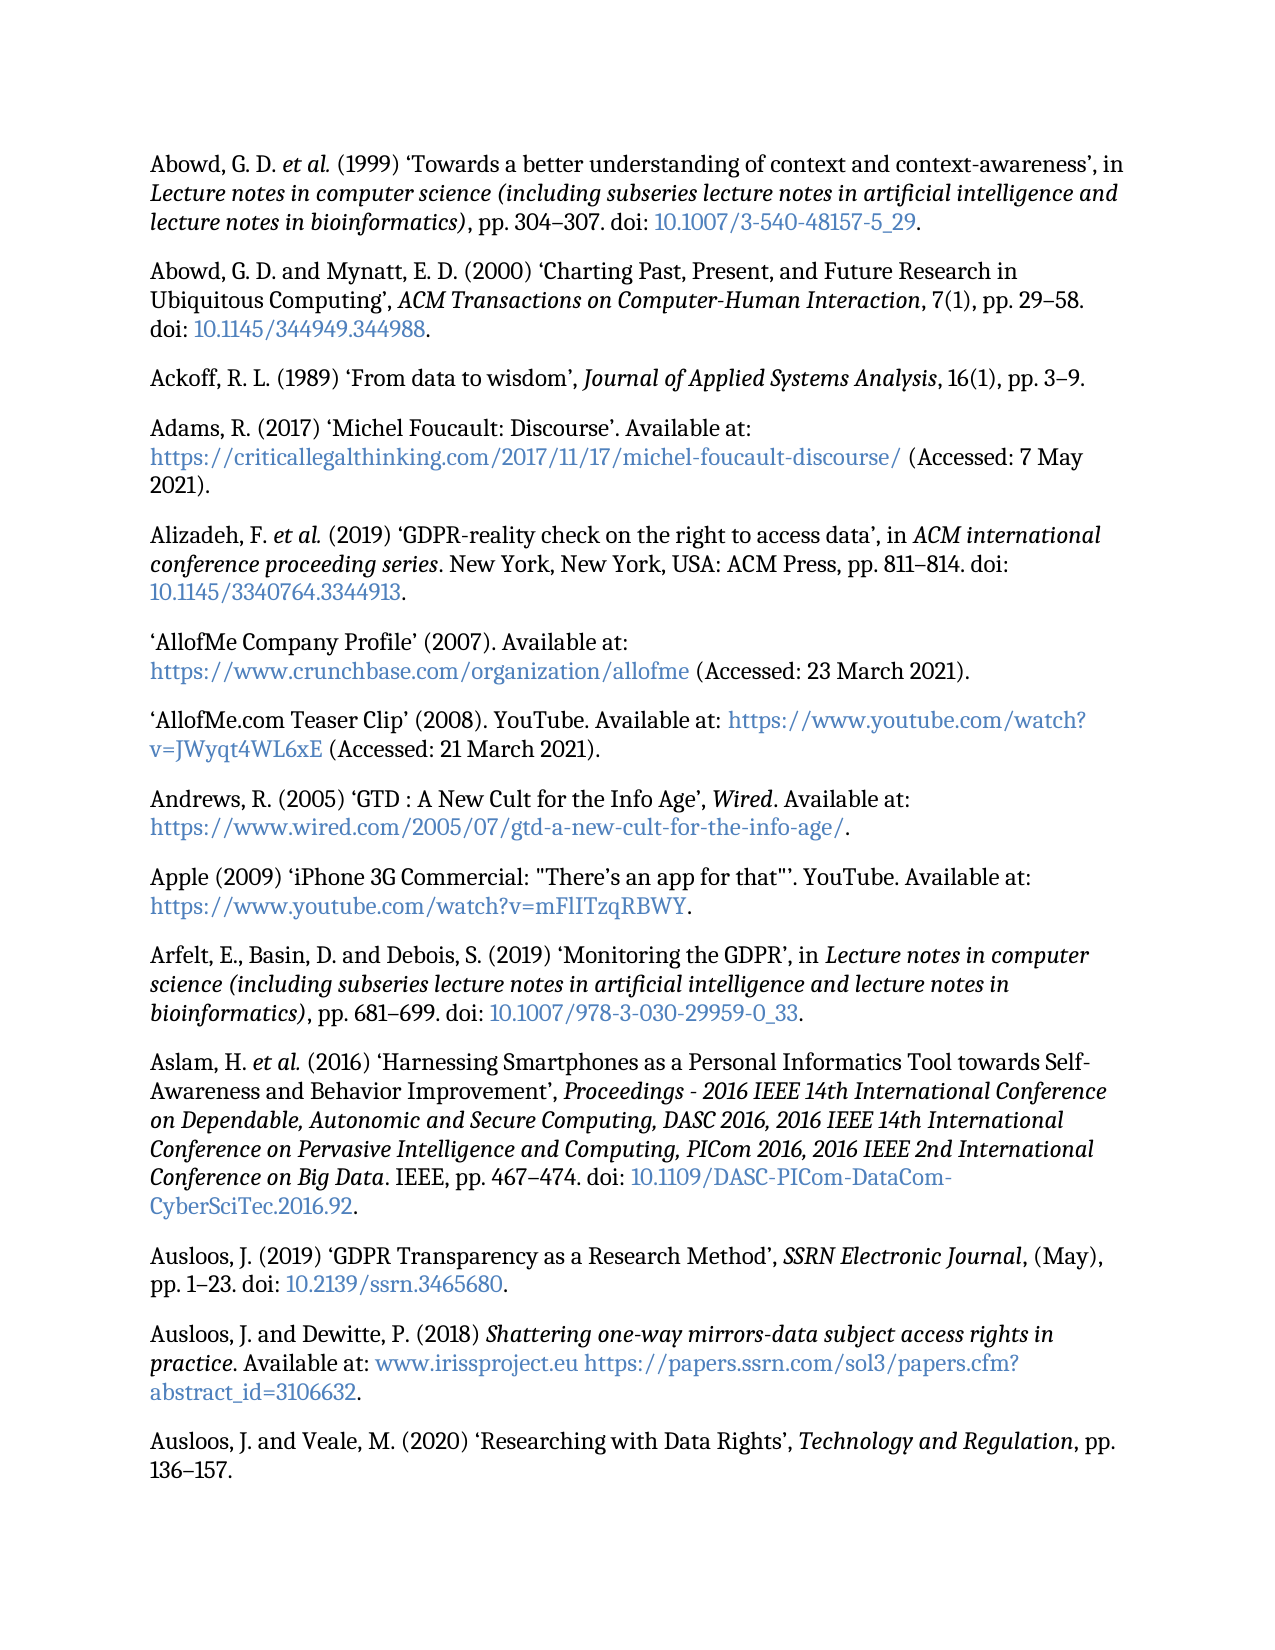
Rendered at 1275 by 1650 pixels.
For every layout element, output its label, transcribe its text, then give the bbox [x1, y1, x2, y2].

text Ausloos, J. and Dewitte, P. (2018) Shattering one-way mirrors-data subject access rights in practice. Available at: www.irissproject.eu https://papers.ssrn.com/sol3/papers.cfm?abstract_id=3106632. [150, 1320, 1125, 1406]
text Ausloos, J. (2019) ‘GDPR Transparency as a Research Method’, SSRN Electronic Journal, (May), pp. 1–23. doi: 10.2139/ssrn.3465680. [150, 1242, 1125, 1299]
text Arfelt, E., Basin, D. and Debois, S. (2019) ‘Monitoring the GDPR’, in Lecture notes in computer science (including subseries lecture notes in artificial intelligence and lecture notes in bioinformatics), pp. 681–699. doi: 10.1007/978-3-030-29959-0_33. [150, 941, 1125, 1027]
text Apple (2009) ‘iPhone 3G Commercial: "There’s an app for that"’. YouTube. Available at: https://www.youtube.com/watch?v=mFlITzqRBWY. [150, 863, 1125, 920]
text Abowd, G. D. and Mynatt, E. D. (2000) ‘Charting Past, Present, and Future Research in Ubiquitous Computing’, ACM Transactions on Computer-Human Interaction, 7(1), pp. 29–58. doi: 10.1145/344949.344988. [150, 257, 1125, 343]
text ‘AllofMe Company Profile’ (2007). Available at: https://www.crunchbase.com/organization/allofme (Accessed: 23 March 2021). [150, 628, 1125, 685]
text ‘AllofMe.com Teaser Clip’ (2008). YouTube. Available at: https://www.youtube.com/watch?v=JWyqt4WL6xE (Accessed: 21 March 2021). [150, 706, 1125, 764]
text Ackoff, R. L. (1989) ‘From data to wisdom’, Journal of Applied Systems Analysis, 16(1), pp. 3–9. [150, 364, 1125, 393]
text Andrews, R. (2005) ‘GTD : A New Cult for the Info Age’, Wired. Available at: https://www.wired.com/2005/07/gtd-a-new-cult-for-the-info-age/. [150, 784, 1125, 842]
text Aslam, H. et al. (2016) ‘Harnessing Smartphones as a Personal Informatics Tool towards Self-Awareness and Behavior Improvement’, Proceedings - 2016 IEEE 14th International Conference on Dependable, Autonomic and Secure Computing, DASC 2016, 2016 IEEE 14th International Conference on Pervasive Intelligence and Computing, PICom 2016, 2016 IEEE 2nd International Conference on Big Data. IEEE, pp. 467–474. doi: 10.1109/DASC-PICom-DataCom-CyberSciTec.2016.92. [150, 1048, 1125, 1221]
text Alizadeh, F. et al. (2019) ‘GDPR-reality check on the right to access data’, in ACM international conference proceeding series. New York, New York, USA: ACM Press, pp. 811–814. doi: 10.1145/3340764.3344913. [150, 521, 1125, 607]
text Abowd, G. D. et al. (1999) ‘Towards a better understanding of context and context-awareness’, in Lecture notes in computer science (including subseries lecture notes in artificial intelligence and lecture notes in bioinformatics), pp. 304–307. doi: 10.1007/3-540-48157-5_29. [150, 150, 1125, 236]
text Adams, R. (2017) ‘Michel Foucault: Discourse’. Available at: https://criticallegalthinking.com/2017/11/17/michel-foucault-discourse/ (Accessed: 7 May 2021). [150, 414, 1125, 500]
text Ausloos, J. and Veale, M. (2020) ‘Researching with Data Rights’, Technology and Regulation, pp. 136–157. [150, 1427, 1125, 1484]
